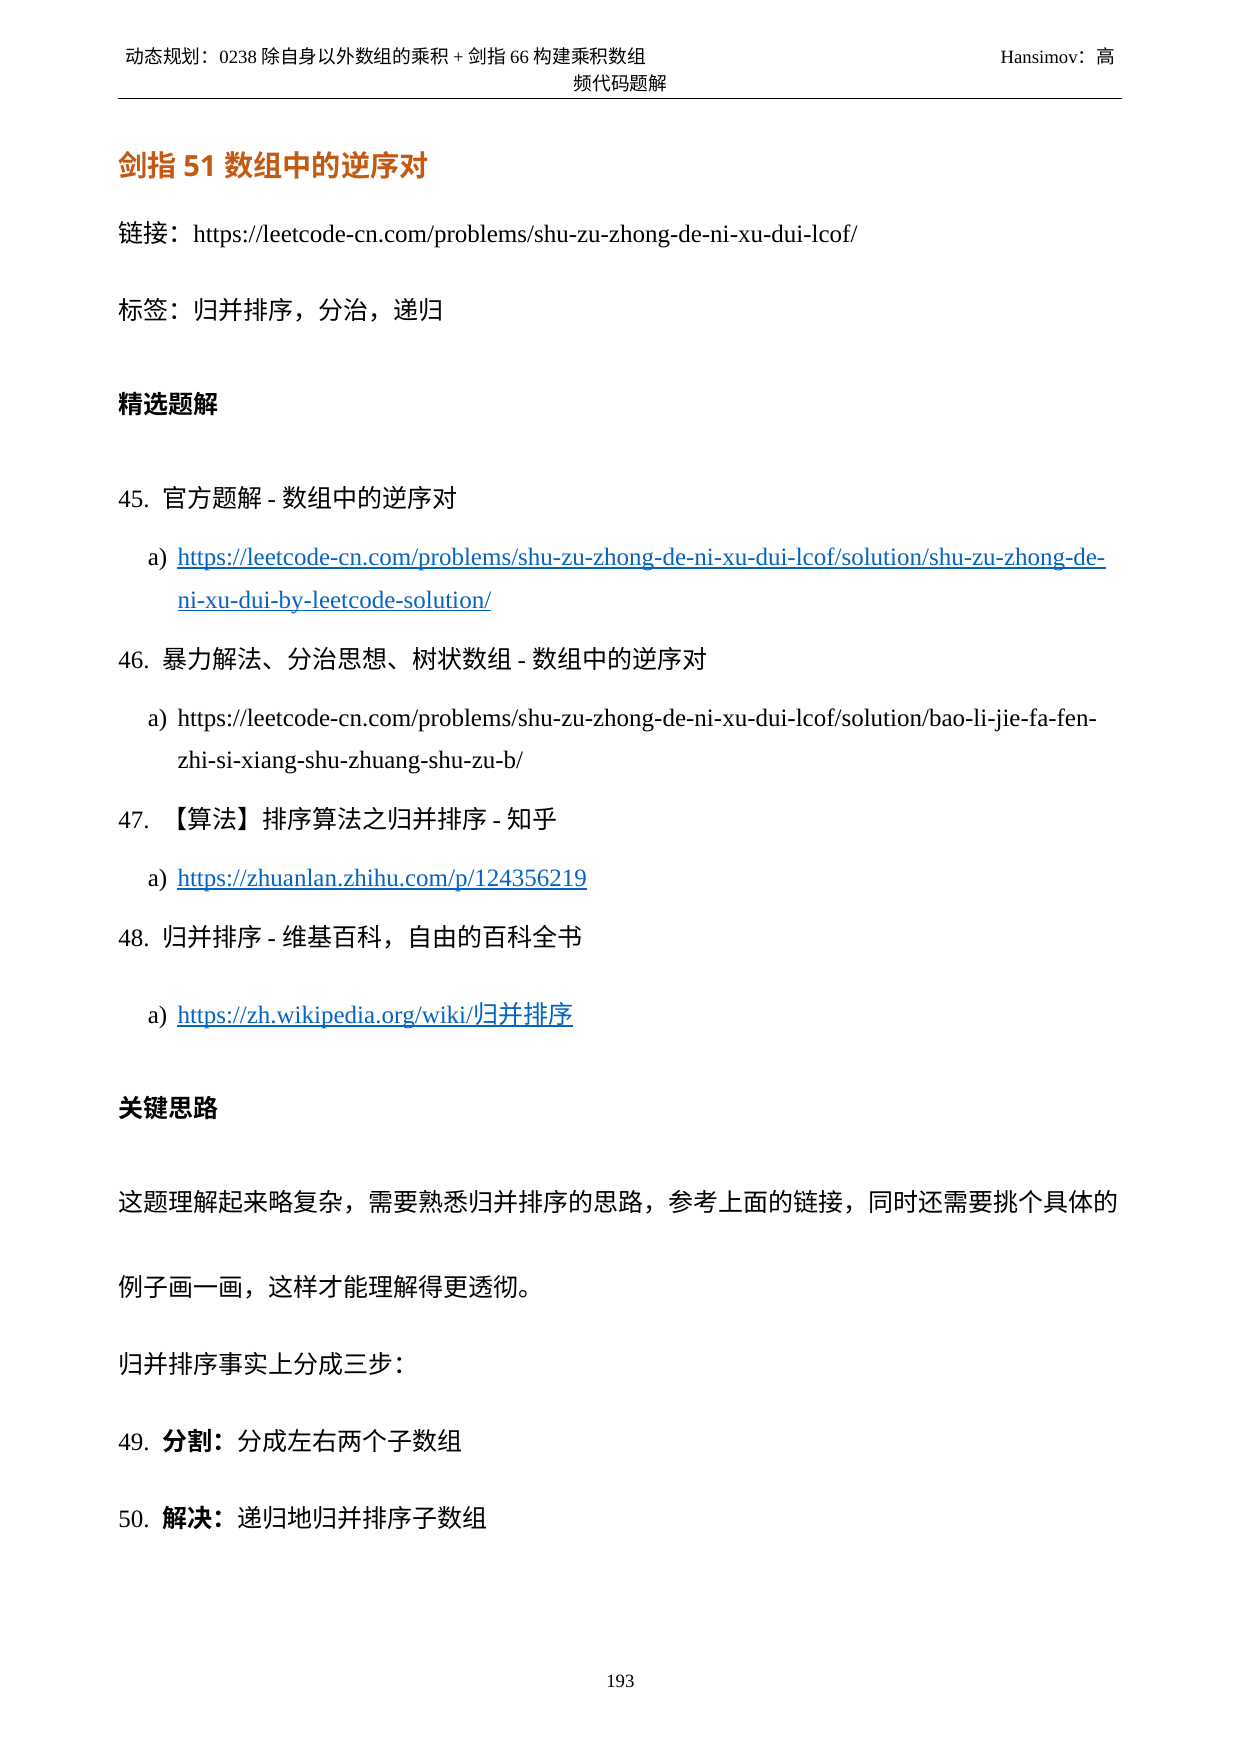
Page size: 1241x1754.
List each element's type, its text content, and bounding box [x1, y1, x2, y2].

subtitle 精选题解 [118, 369, 1097, 437]
subtitle 剑指 51 数组中的逆序对 [118, 130, 1097, 198]
list https://leetcode-cn.com/problems/shu-zu-zhong-de-ni-xu-dui-lcof/solution/shu-zu-zhong-de-ni-xu-dui-by-leetcode-solution/ [148, 540, 1122, 616]
list 分割：分成左右两个子数组 [118, 1406, 1122, 1473]
subtitle 关键思路 [118, 1073, 1097, 1141]
list 暴力解法、分治思想、树状数组 - 数组中的逆序对 [118, 623, 1122, 691]
list https://zh.wikipedia.org/wiki/归并排序 [148, 979, 1122, 1047]
text 标签：归并排序，分治，递归 [118, 275, 1122, 343]
text 归并排序事实上分成三步： [118, 1329, 1122, 1397]
text 这题理解起来略复杂，需要熟悉归并排序的思路，参考上面的链接，同时还需要挑个具体的例子画一画，这样才能理解得更透彻。 [118, 1167, 1122, 1319]
list 解决：递归地归并排序子数组 [118, 1483, 1122, 1551]
text 链接：https://leetcode-cn.com/problems/shu-zu-zhong-de-ni-xu-dui-lcof/ [118, 198, 1122, 266]
list 官方题解 - 数组中的逆序对 [118, 463, 1122, 531]
list https://leetcode-cn.com/problems/shu-zu-zhong-de-ni-xu-dui-lcof/solution/bao-li-jie-fa-fen-zhi-si-xiang-shu-zhuang-shu-zu-b/ [148, 700, 1122, 777]
list https://zhuanlan.zhihu.com/p/124356219 [148, 861, 1122, 895]
list 归并排序 - 维基百科，自由的百科全书 [118, 902, 1122, 970]
list 【算法】排序算法之归并排序 - 知乎 [118, 784, 1122, 852]
